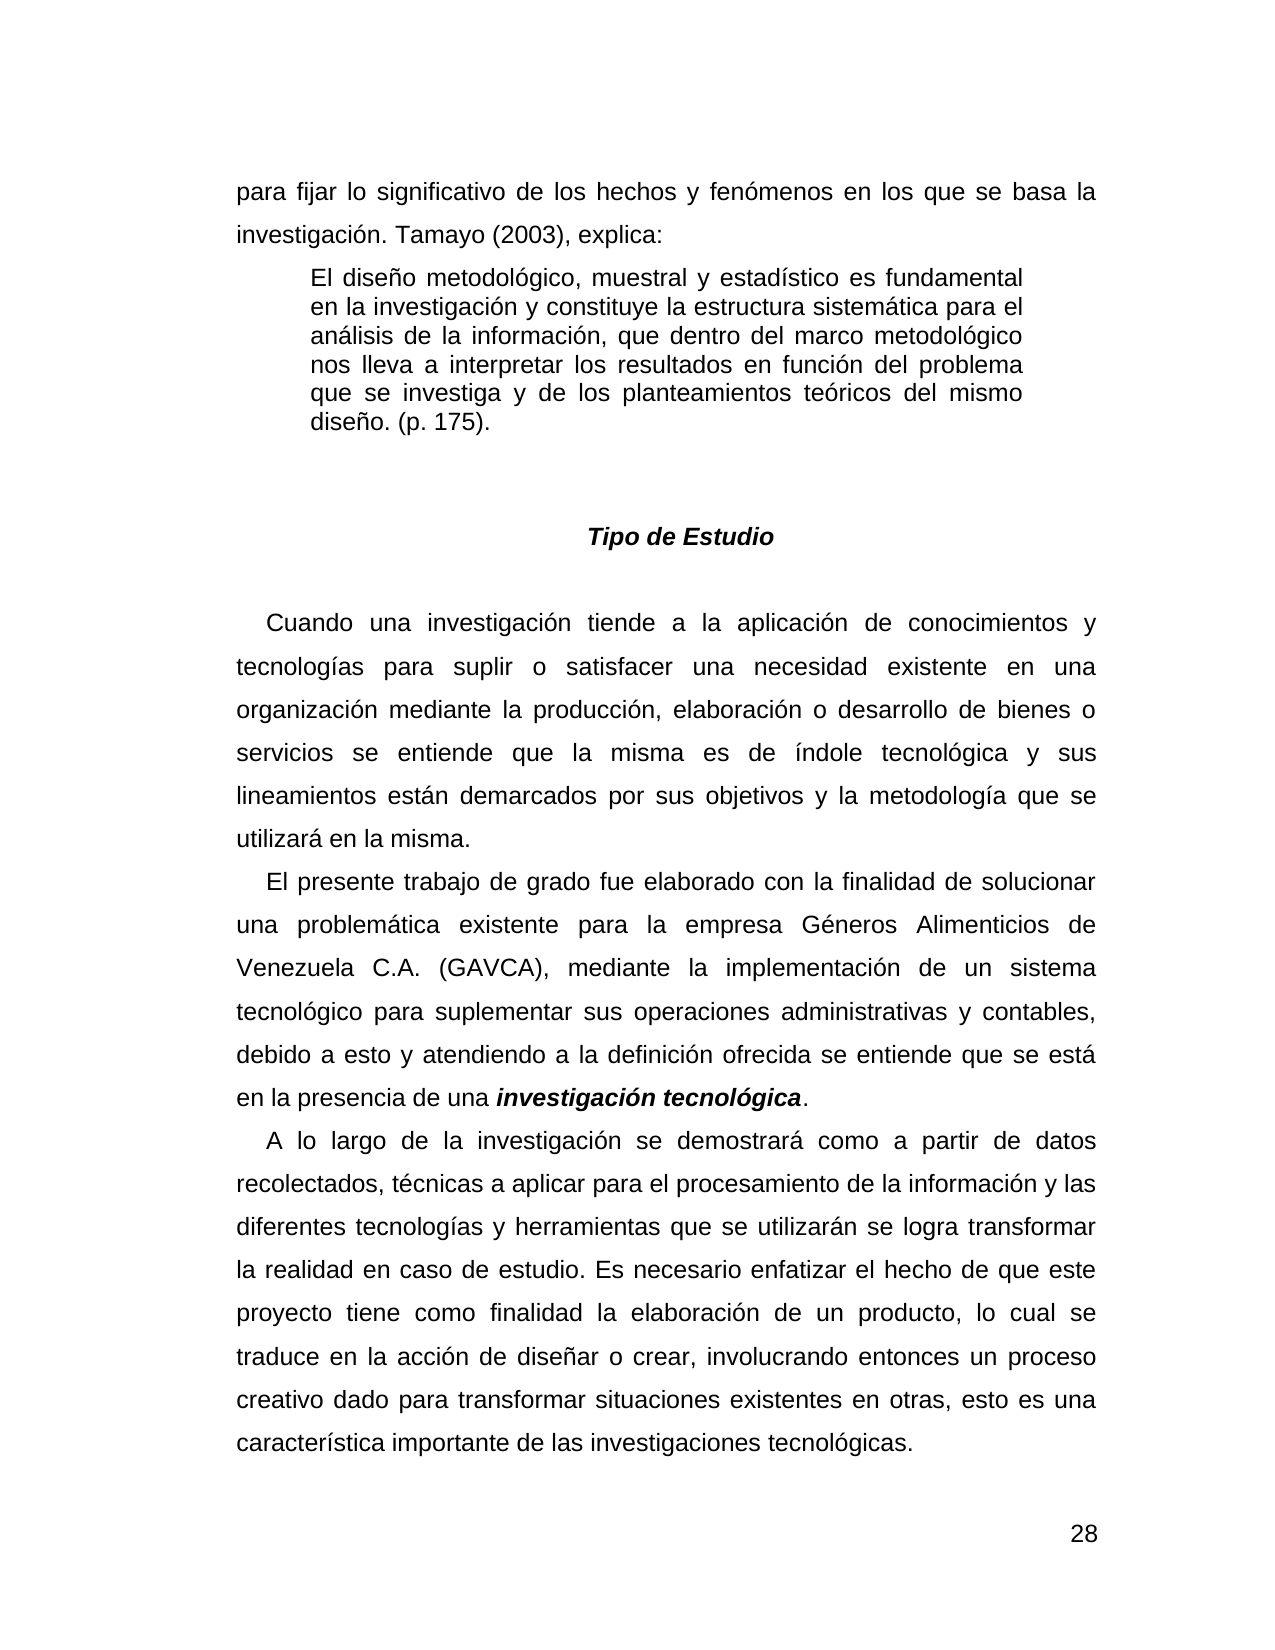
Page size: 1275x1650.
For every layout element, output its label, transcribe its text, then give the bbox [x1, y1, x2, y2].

text Tipo de Estudio [236, 522, 1098, 551]
text A lo largo de la investigación se demostrará como a partir de datos recolectados, técnicas a aplicar para el procesamiento de la información y las diferentes tecnologías y herramientas que se utilizarán se logra transformar la realidad en caso de estudio. Es necesario enfatizar el hecho de que este proyecto tiene como finalidad la elaboración de un producto, lo cual se traduce en la acción de diseñar o crear, involucrando entonces un proceso creativo dado para transformar situaciones existentes en otras, esto es una característica importante de las investigaciones tecnológicas. [236, 1126, 1098, 1457]
text El presente trabajo de grado fue elaborado con la finalidad de solucionar una problemática existente para la empresa Géneros Alimenticios de Venezuela C.A. (GAVCA), mediante la implementación de un sistema tecnológico para suplementar sus operaciones administrativas y contables, debido a esto y atendiendo a la definición ofrecida se entiende que se está en la presencia de una investigación tecnológica. [236, 867, 1098, 1112]
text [236, 177, 1098, 249]
subtitle El diseño metodológico, muestral y estadístico es fundamental en la investigación y constituye la estructura sistemática para el análisis de la información, que dentro del marco metodológico nos lleva a interpretar los resultados en función del problema que se investiga y de los planteamientos teóricos del mismo diseño. (p. 175). [310, 263, 1024, 436]
text Cuando una investigación tiende a la aplicación de conocimientos y tecnologías para suplir o satisfacer una necesidad existente en una organización mediante la producción, elaboración o desarrollo de bienes o servicios se entiende que la misma es de índole tecnológica y sus lineamientos están demarcados por sus objetivos y la metodología que se utilizará en la misma. [236, 608, 1098, 853]
